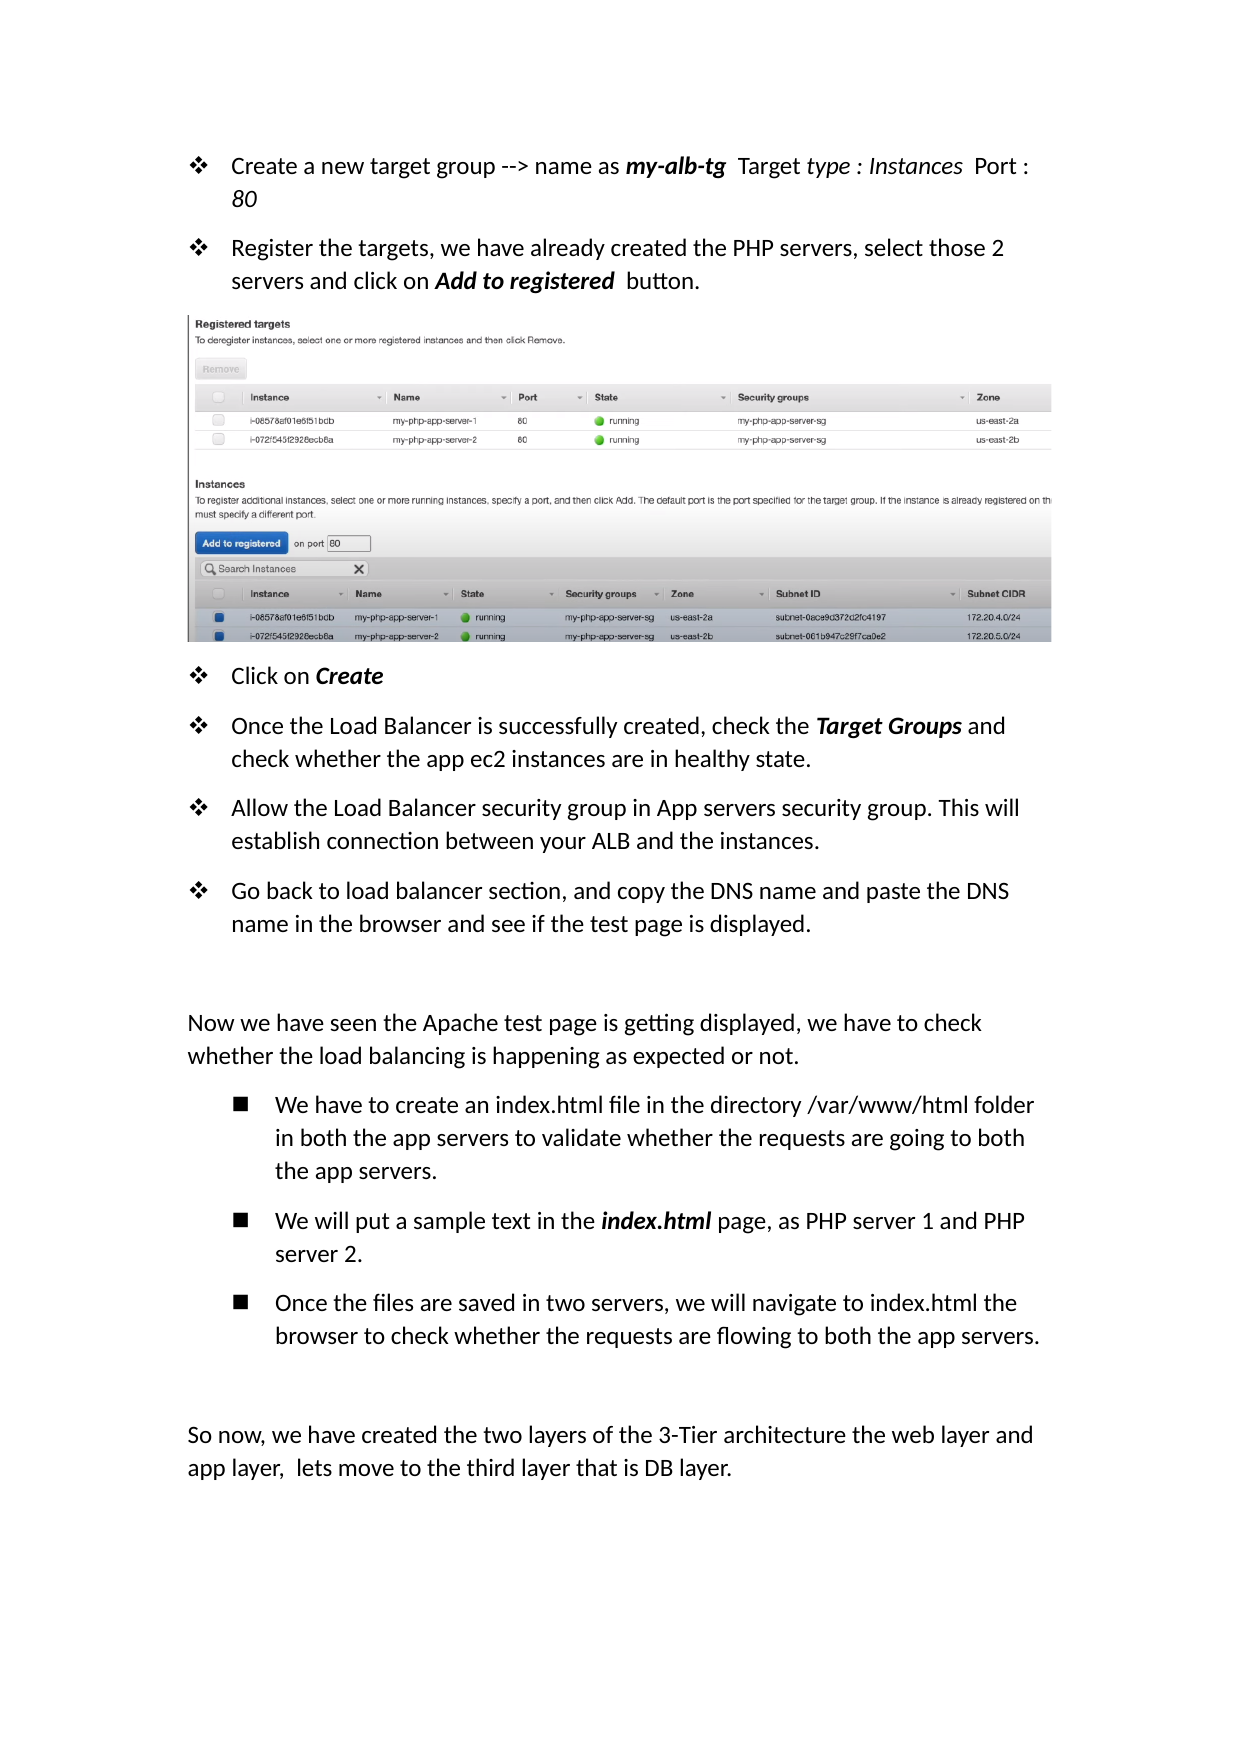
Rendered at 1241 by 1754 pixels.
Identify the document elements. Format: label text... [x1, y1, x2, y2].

list Go back to load balancer section, and copy the DNS name and paste the DNS name in the browser and see if the test page is displayed. [187, 875, 1053, 938]
list So now, we have created the two layers of the 3-Tier architecture the web layer and app layer, lets move to the third layer that is DB layer. [187, 1420, 1053, 1483]
list Allow the Load Balancer security group in App servers security group. This will establish connection between your ALB and the instances. [187, 793, 1053, 856]
list Now we have seen the Apache test page is getting displayed, we have to check whether the load balancing is happening as expected or not. [187, 1007, 1053, 1071]
list We have to create an index.html file in the directory /var/www/html folder in both the app servers to validate whether the requests are going to both the app servers. [231, 1090, 1053, 1186]
list Click on Create [187, 661, 1053, 691]
picture [187, 315, 1052, 642]
list Register the targets, we have already created the PHP servers, select those 2 servers and click on Add to registered button. [187, 232, 1053, 296]
list Create a new target group --> name as my-alb-tg Target type : Instances Port : 80 [187, 150, 1053, 213]
list Once the Load Balancer is successfully created, check the Target Groups and check whether the app ec2 instances are in healthy state. [187, 710, 1053, 773]
list We will put a sample text in the index.html page, as PHP server 1 and PHP server 2. [231, 1205, 1053, 1268]
list Once the files are saved in two servers, we will navigate to index.html the browser to check whether the requests are flowing to both the app servers. [231, 1288, 1053, 1351]
